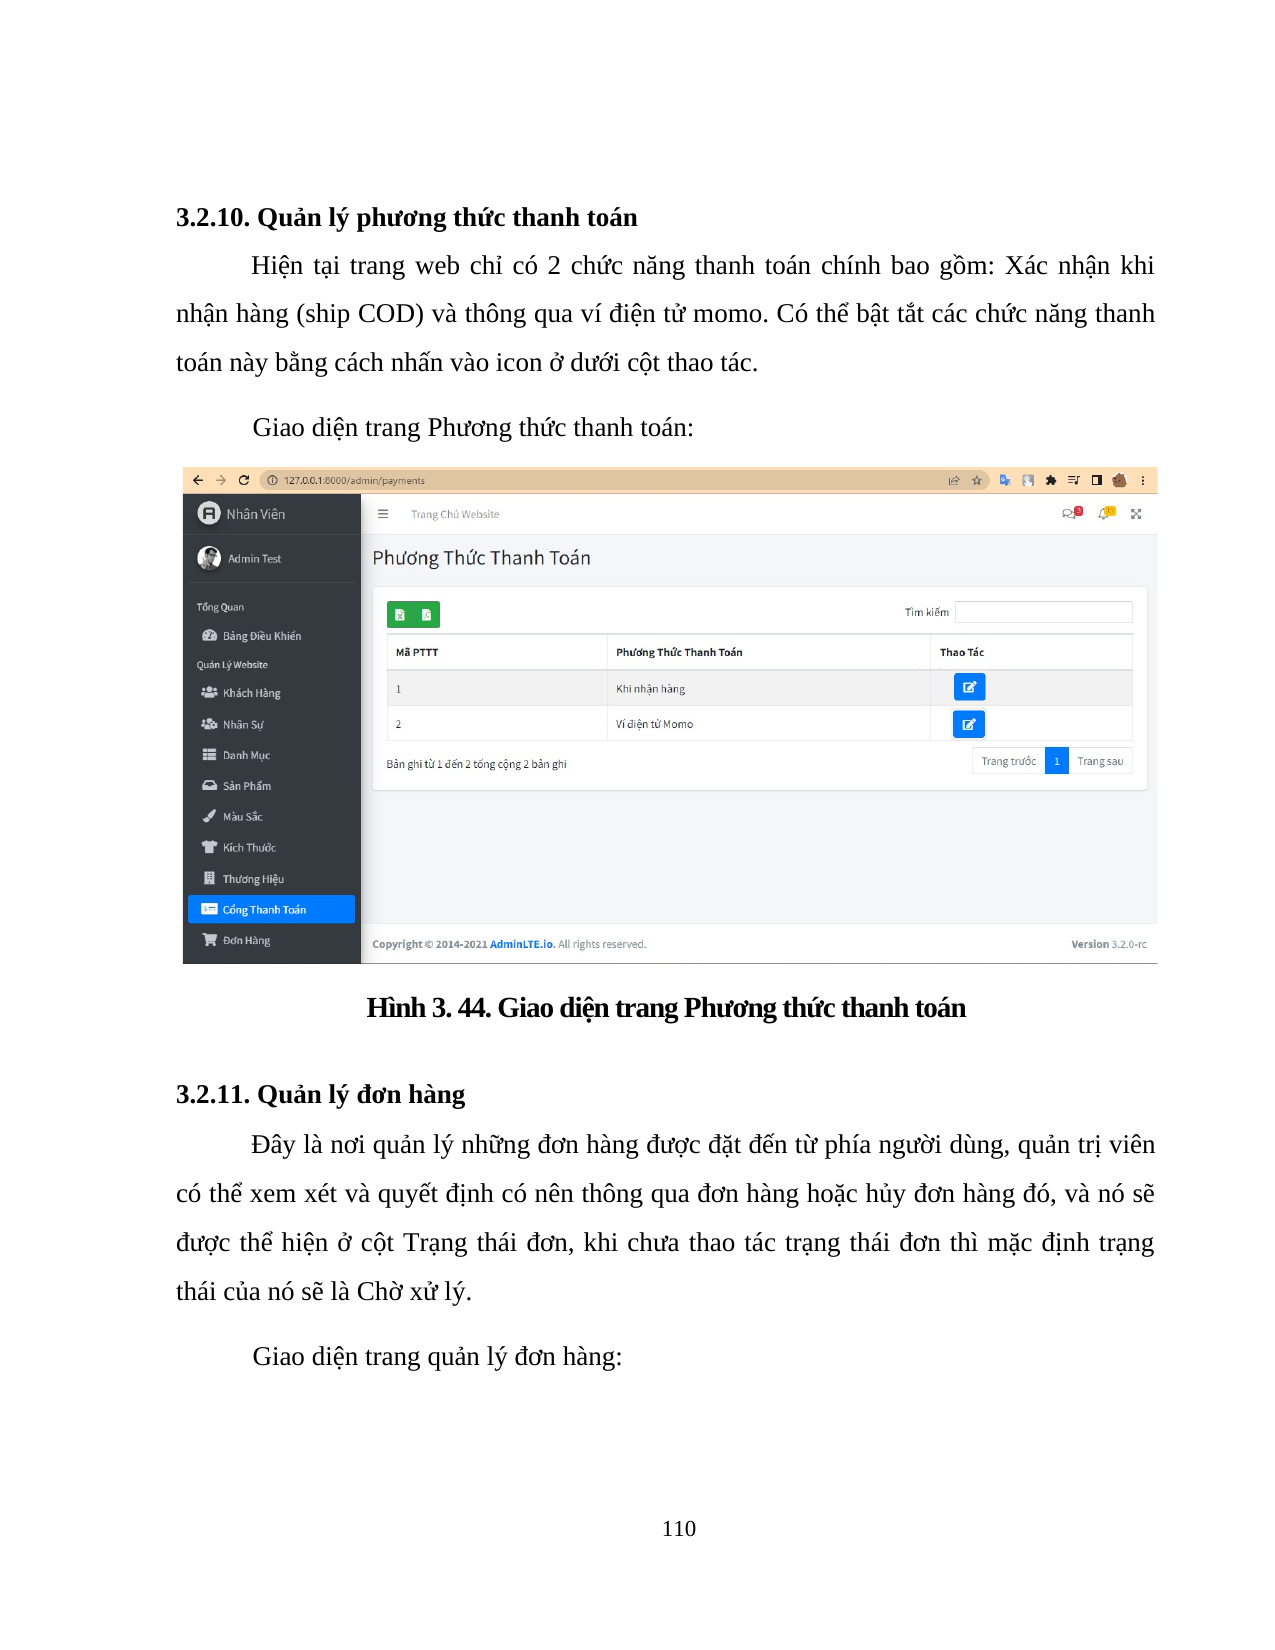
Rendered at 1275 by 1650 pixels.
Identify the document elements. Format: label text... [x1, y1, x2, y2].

text Đây là nơi quản lý những đơn hàng được đặt đến từ phía người dùng, quản trị viên có thể xem xét và quyết định có nên thông qua đơn hàng hoặc hủy đơn hàng đó, và nó sẽ được thể hiện ở cột Trạng thái đơn, khi chưa thao tác trạng thái đơn thì mặc định trạng thái của nó sẽ là Chờ xử lý. [176, 1128, 1157, 1306]
text Hiện tại trang web chỉ có 2 chức năng thanh toán chính bao gồm: Xác nhận khi nhận hàng (ship COD) và thông qua ví điện tử momo. Có thể bật tắt các chức năng thanh toán này bằng cách nhấn vào icon ở dưới cột thao tác. [176, 249, 1157, 377]
text 3.2.11. Quản lý đơn hàng [176, 1078, 1254, 1109]
text Giao diện trang quản lý đơn hàng: [252, 1341, 1238, 1372]
subtitle Hình 3. 44. Giao diện trang Phương thức thanh toán [254, 991, 1080, 1024]
picture [182, 467, 1158, 964]
text 3.2.10. Quản lý phương thức thanh toán [176, 201, 1254, 232]
text Giao diện trang Phương thức thanh toán: [252, 411, 1238, 443]
